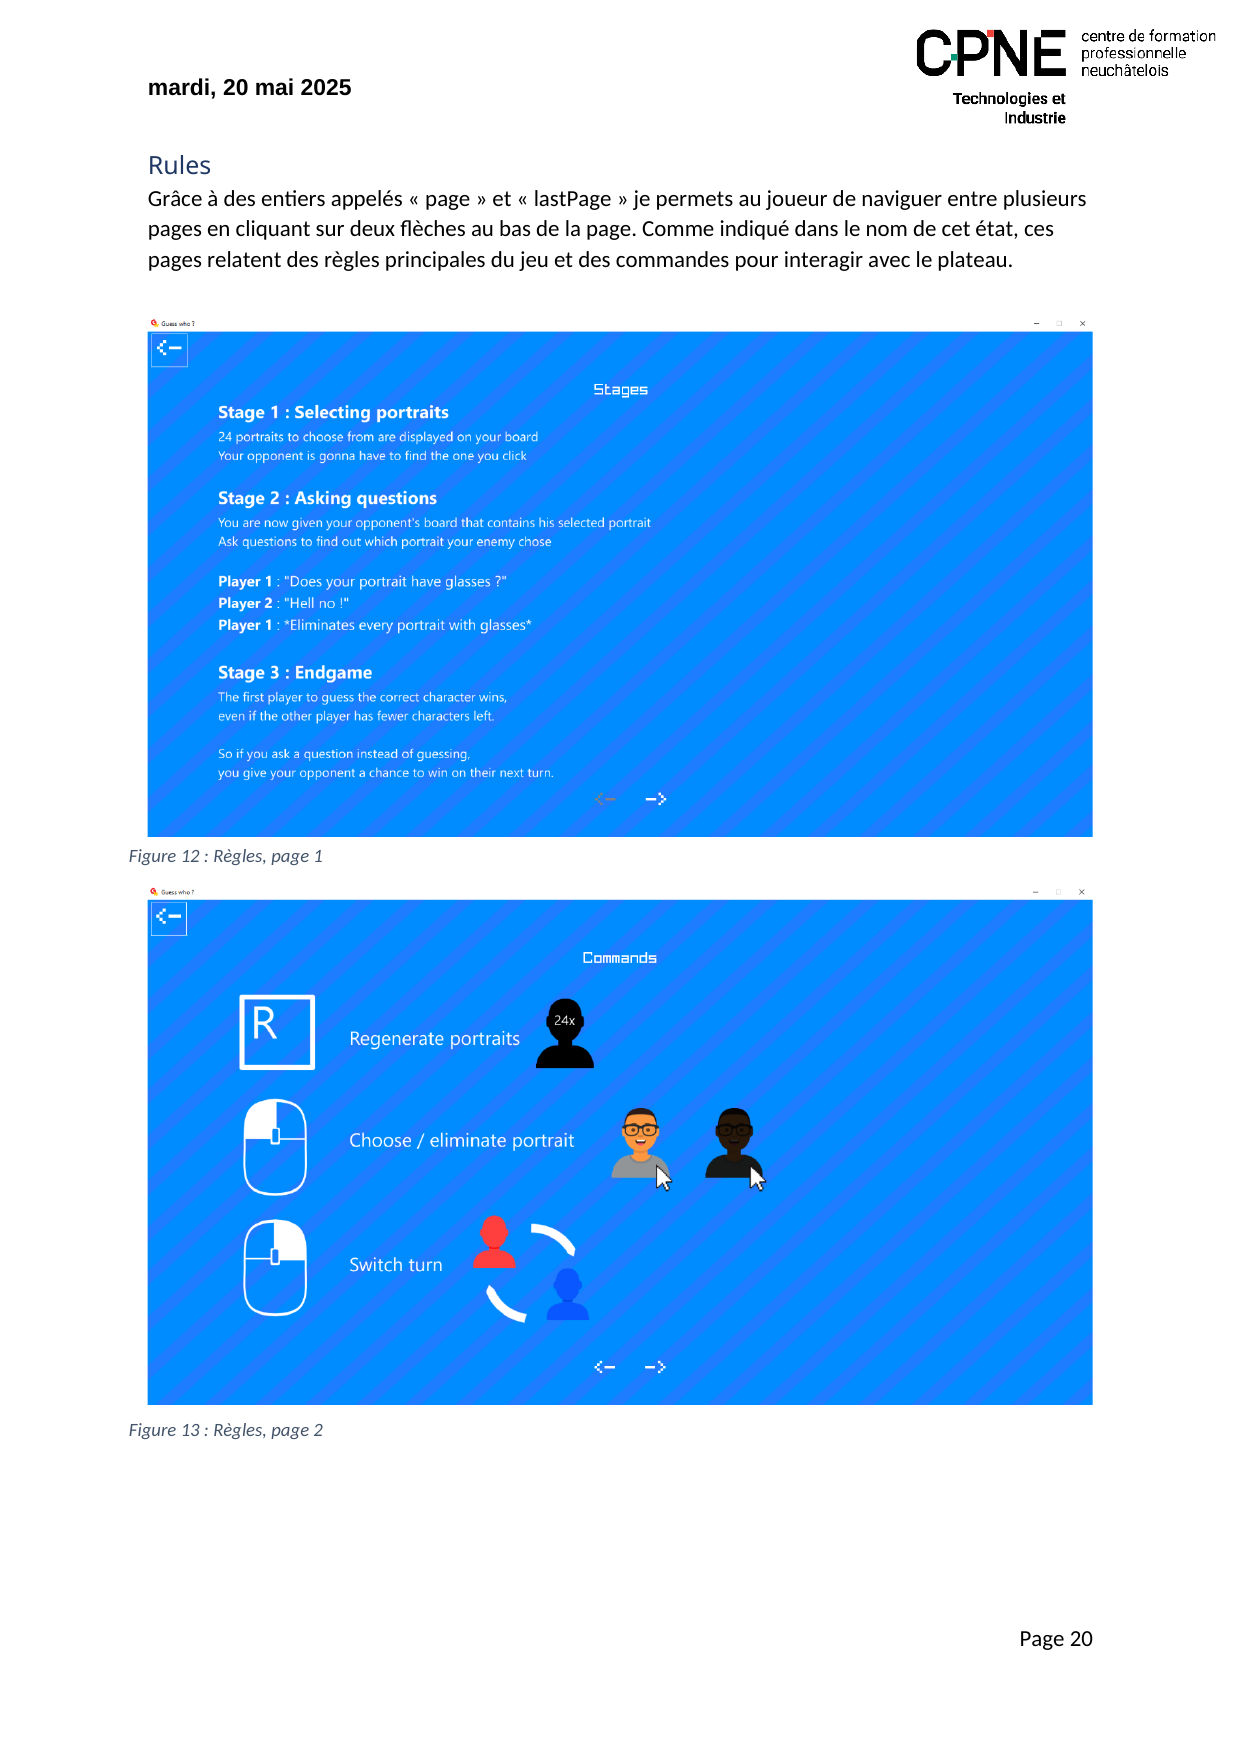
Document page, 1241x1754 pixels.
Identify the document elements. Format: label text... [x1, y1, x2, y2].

picture [147, 885, 1093, 1405]
subtitle Rules [148, 148, 1093, 182]
text Grâce à des entiers appelés « page » et « lastPage » je permets au joueur de naviguer entre plusieurs pages en cliquant sur deux flèches au bas de la page. Comme indiqué dans le nom de cet état, ces pages relatent des règles principales du jeu et des commandes pour interagir avec le plateau. [148, 184, 1093, 273]
picture [147, 316, 1093, 837]
picture [916, 29, 1216, 124]
